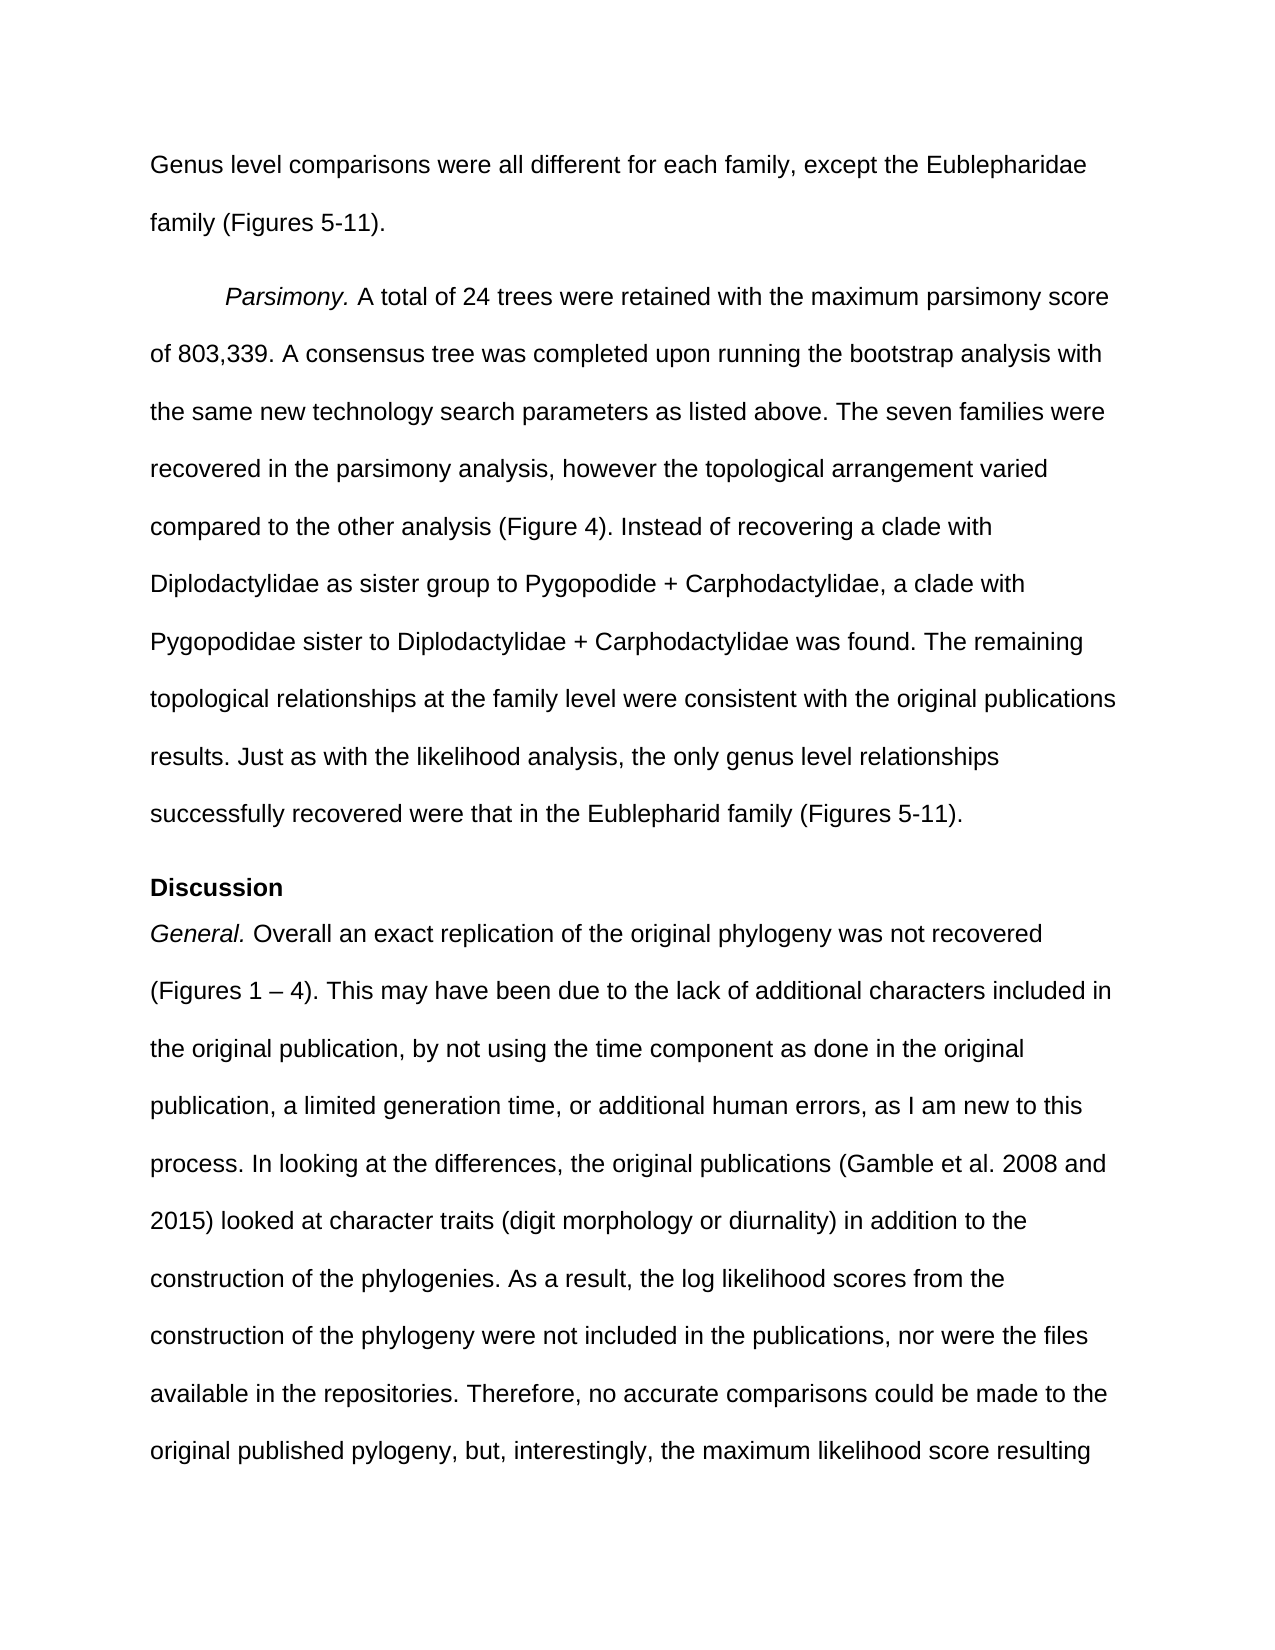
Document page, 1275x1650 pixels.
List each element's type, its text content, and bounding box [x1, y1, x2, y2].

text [150, 150, 1125, 236]
text Parsimony. A total of 24 trees were retained with the maximum parsimony score of 803,339. A consensus tree was completed upon running the bootstrap analysis with the same new technology search parameters as listed above. The seven families were recovered in the parsimony analysis, however the topological arrangement varied compared to the other analysis (Figure 4). Instead of recovering a clade with Diplodactylidae as sister group to Pygopodide + Carphodactylidae, a clade with Pygopodidae sister to Diplodactylidae + Carphodactylidae was found. The remaining topological relationships at the family level were consistent with the original publications results. Just as with the likelihood analysis, the only genus level relationships successfully recovered were that in the Eublepharid family (Figures 5-11). [150, 282, 1125, 828]
text Discussion [150, 873, 1125, 902]
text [150, 919, 1125, 1465]
